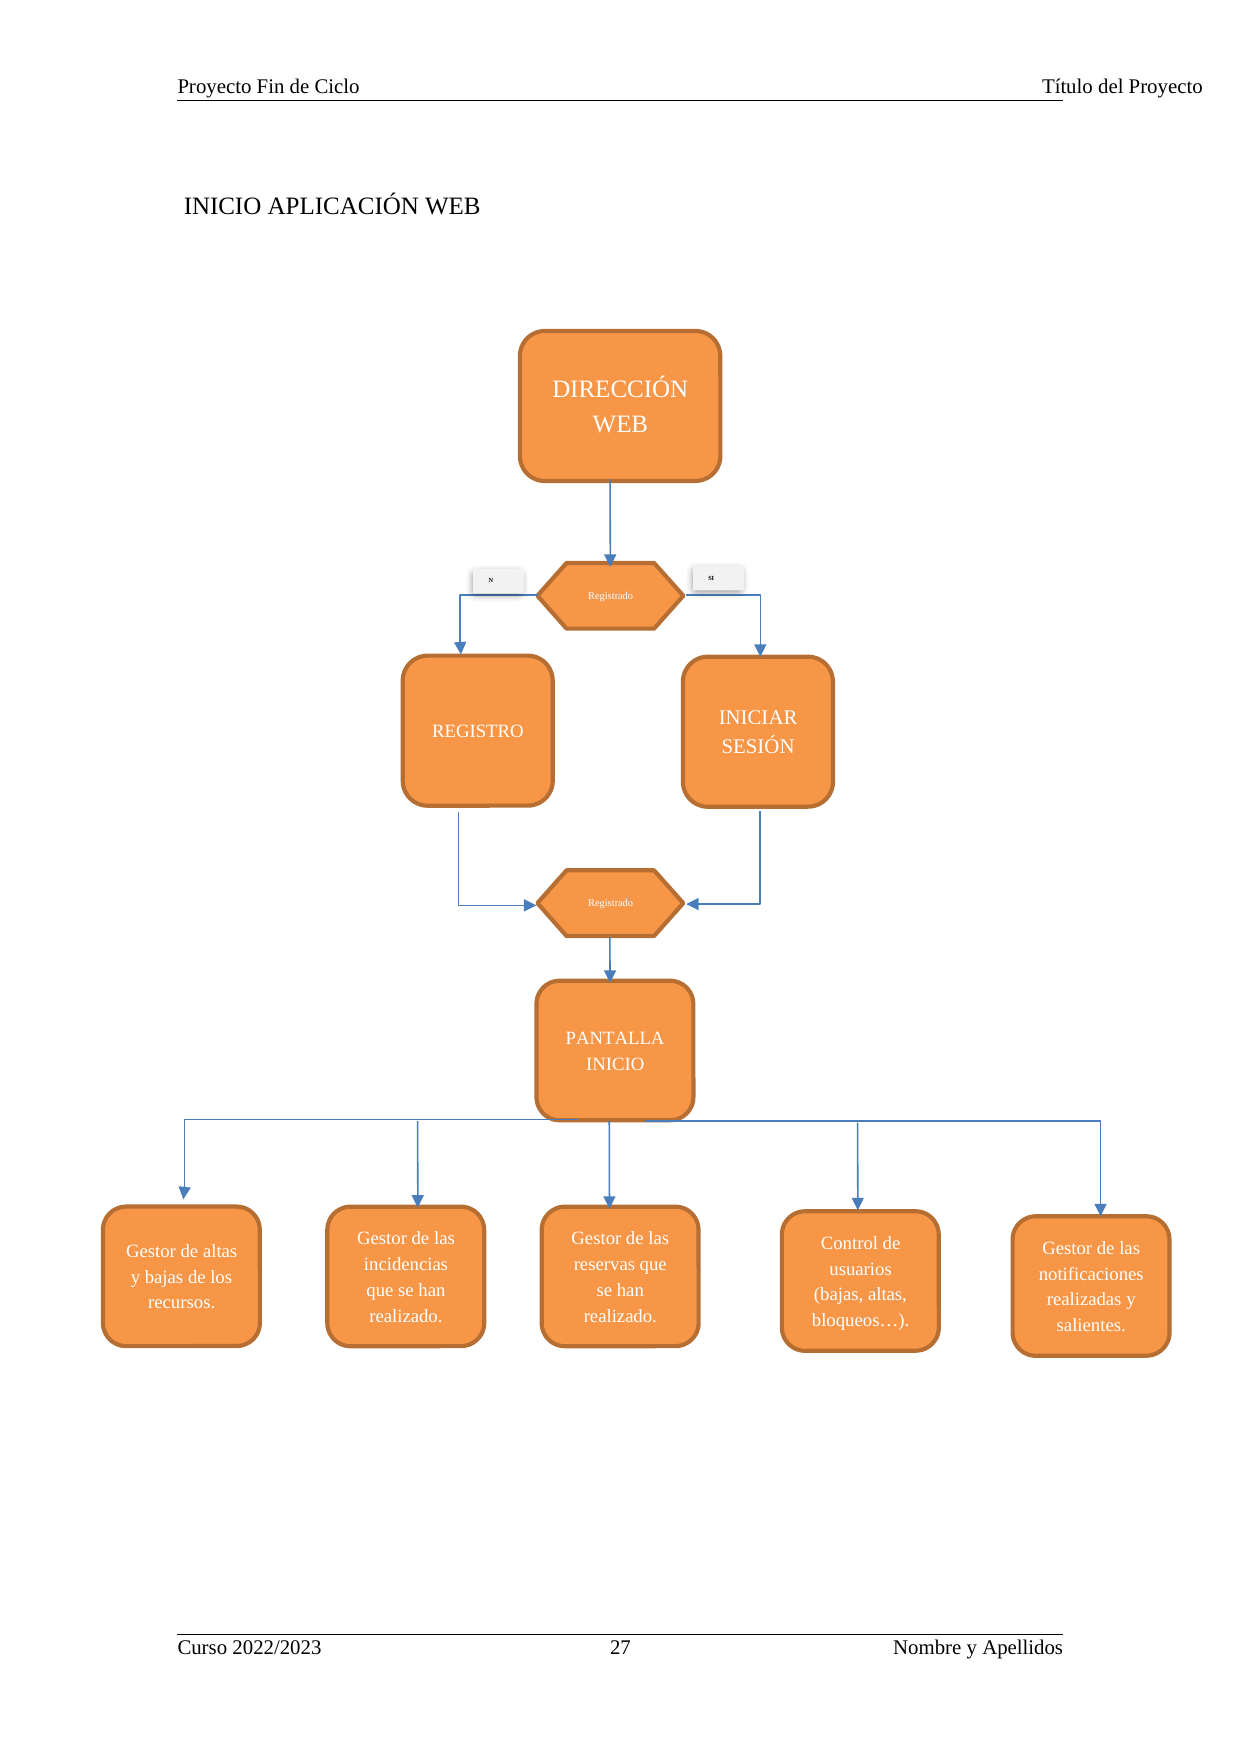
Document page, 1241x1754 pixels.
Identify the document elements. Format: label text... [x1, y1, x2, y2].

text INICIO APLICACIÓN WEB [177, 191, 1063, 219]
